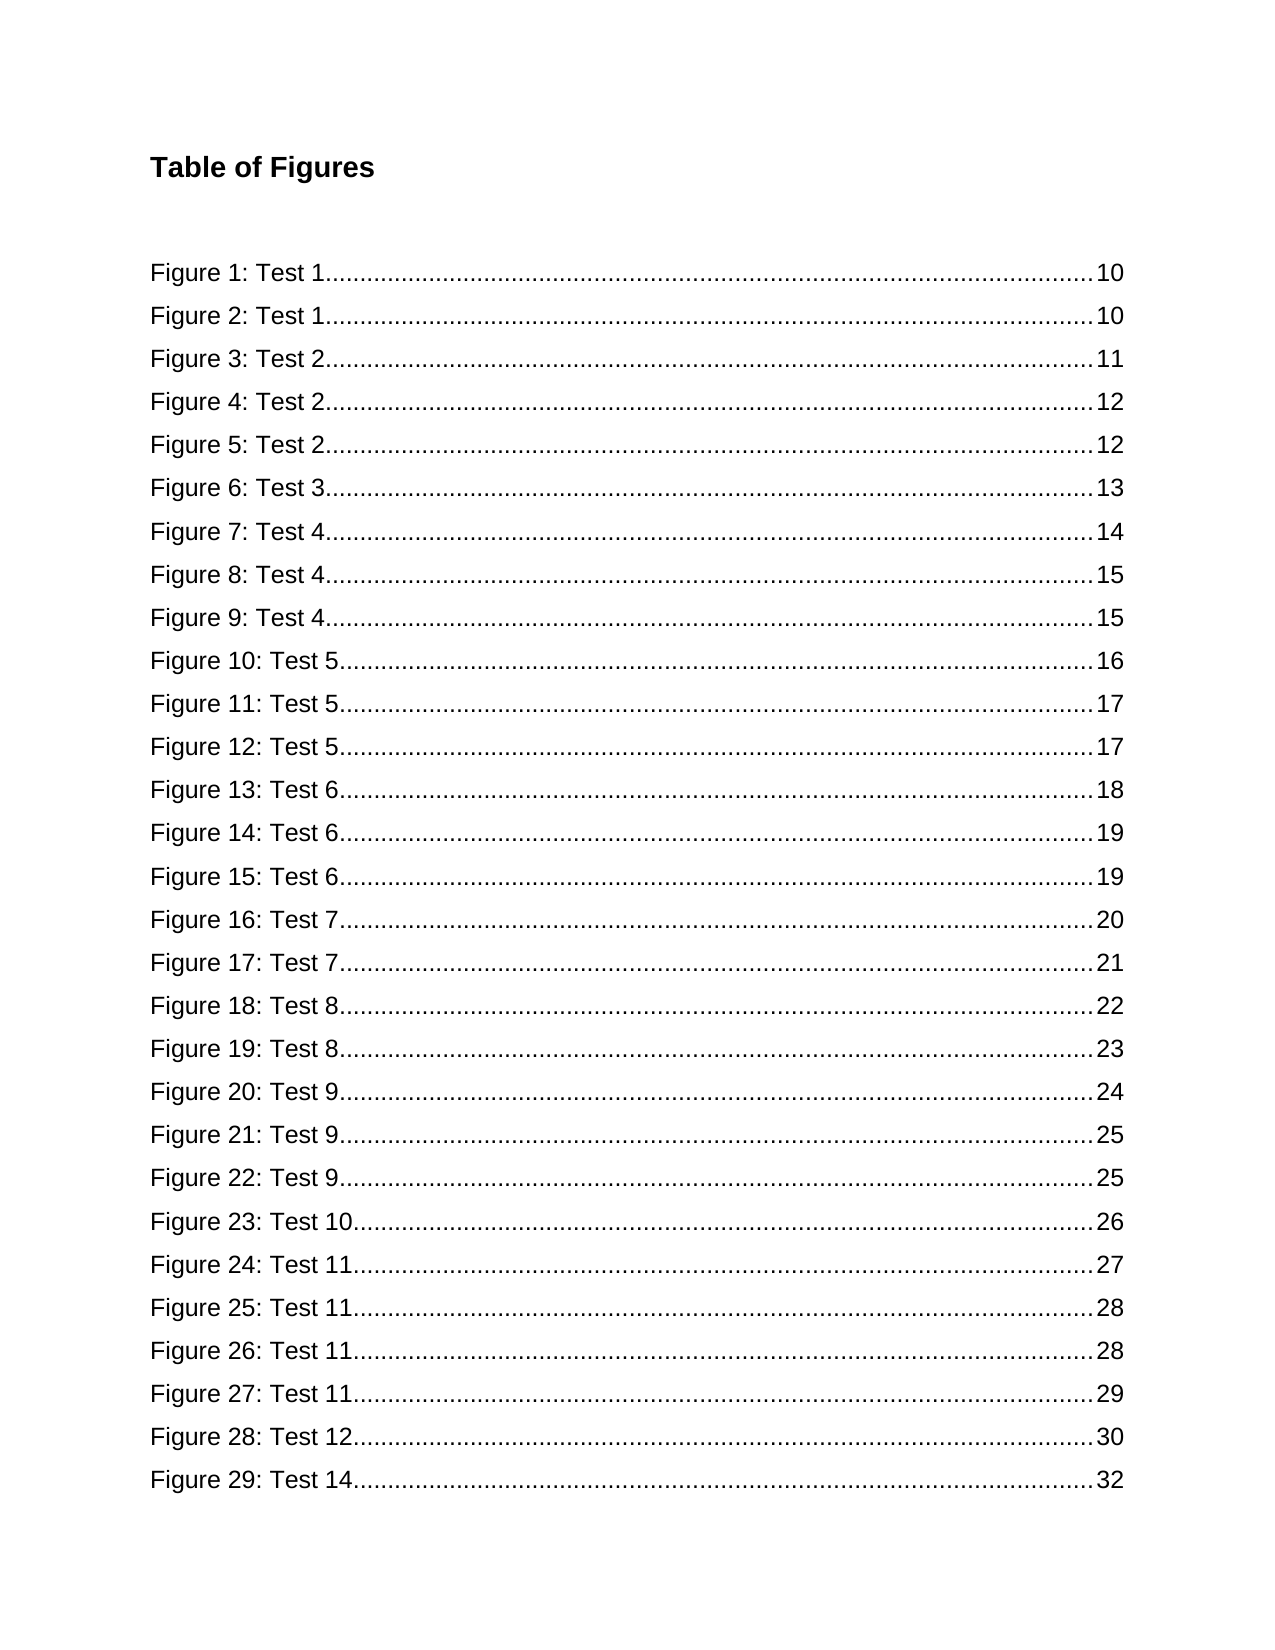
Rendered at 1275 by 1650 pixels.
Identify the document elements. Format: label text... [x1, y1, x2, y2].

text Figure 10: Test 5 16 [150, 646, 1125, 674]
text Figure 24: Test 11 27 [150, 1249, 1125, 1278]
text Figure 21: Test 9 25 [150, 1120, 1125, 1149]
text Table of Figures [150, 150, 1125, 227]
text Figure 27: Test 11 29 [150, 1379, 1125, 1408]
text Figure 20: Test 9 24 [150, 1077, 1125, 1106]
text Figure 4: Test 2 12 [150, 387, 1125, 416]
text Figure 25: Test 11 28 [150, 1293, 1125, 1321]
text Figure 26: Test 11 28 [150, 1336, 1125, 1364]
text Figure 15: Test 6 19 [150, 861, 1125, 890]
text Figure 16: Test 7 20 [150, 904, 1125, 933]
text Figure 9: Test 4 15 [150, 603, 1125, 631]
text Figure 6: Test 3 13 [150, 473, 1125, 502]
text Figure 18: Test 8 22 [150, 991, 1125, 1019]
text Figure 8: Test 4 15 [150, 559, 1125, 588]
text Figure 22: Test 9 25 [150, 1163, 1125, 1192]
text Figure 13: Test 6 18 [150, 775, 1125, 804]
text Figure 5: Test 2 12 [150, 430, 1125, 459]
text Figure 19: Test 8 23 [150, 1034, 1125, 1063]
text Figure 1: Test 1 10 [150, 258, 1125, 286]
text Figure 28: Test 12 30 [150, 1422, 1125, 1451]
text Figure 3: Test 2 11 [150, 344, 1125, 373]
text Figure 17: Test 7 21 [150, 948, 1125, 976]
text Figure 2: Test 1 10 [150, 301, 1125, 329]
text Figure 14: Test 6 19 [150, 818, 1125, 847]
text Figure 29: Test 14 32 [150, 1465, 1125, 1494]
text Figure 11: Test 5 17 [150, 689, 1125, 718]
text Figure 23: Test 10 26 [150, 1206, 1125, 1235]
text Figure 7: Test 4 14 [150, 516, 1125, 545]
text Figure 12: Test 5 17 [150, 732, 1125, 761]
